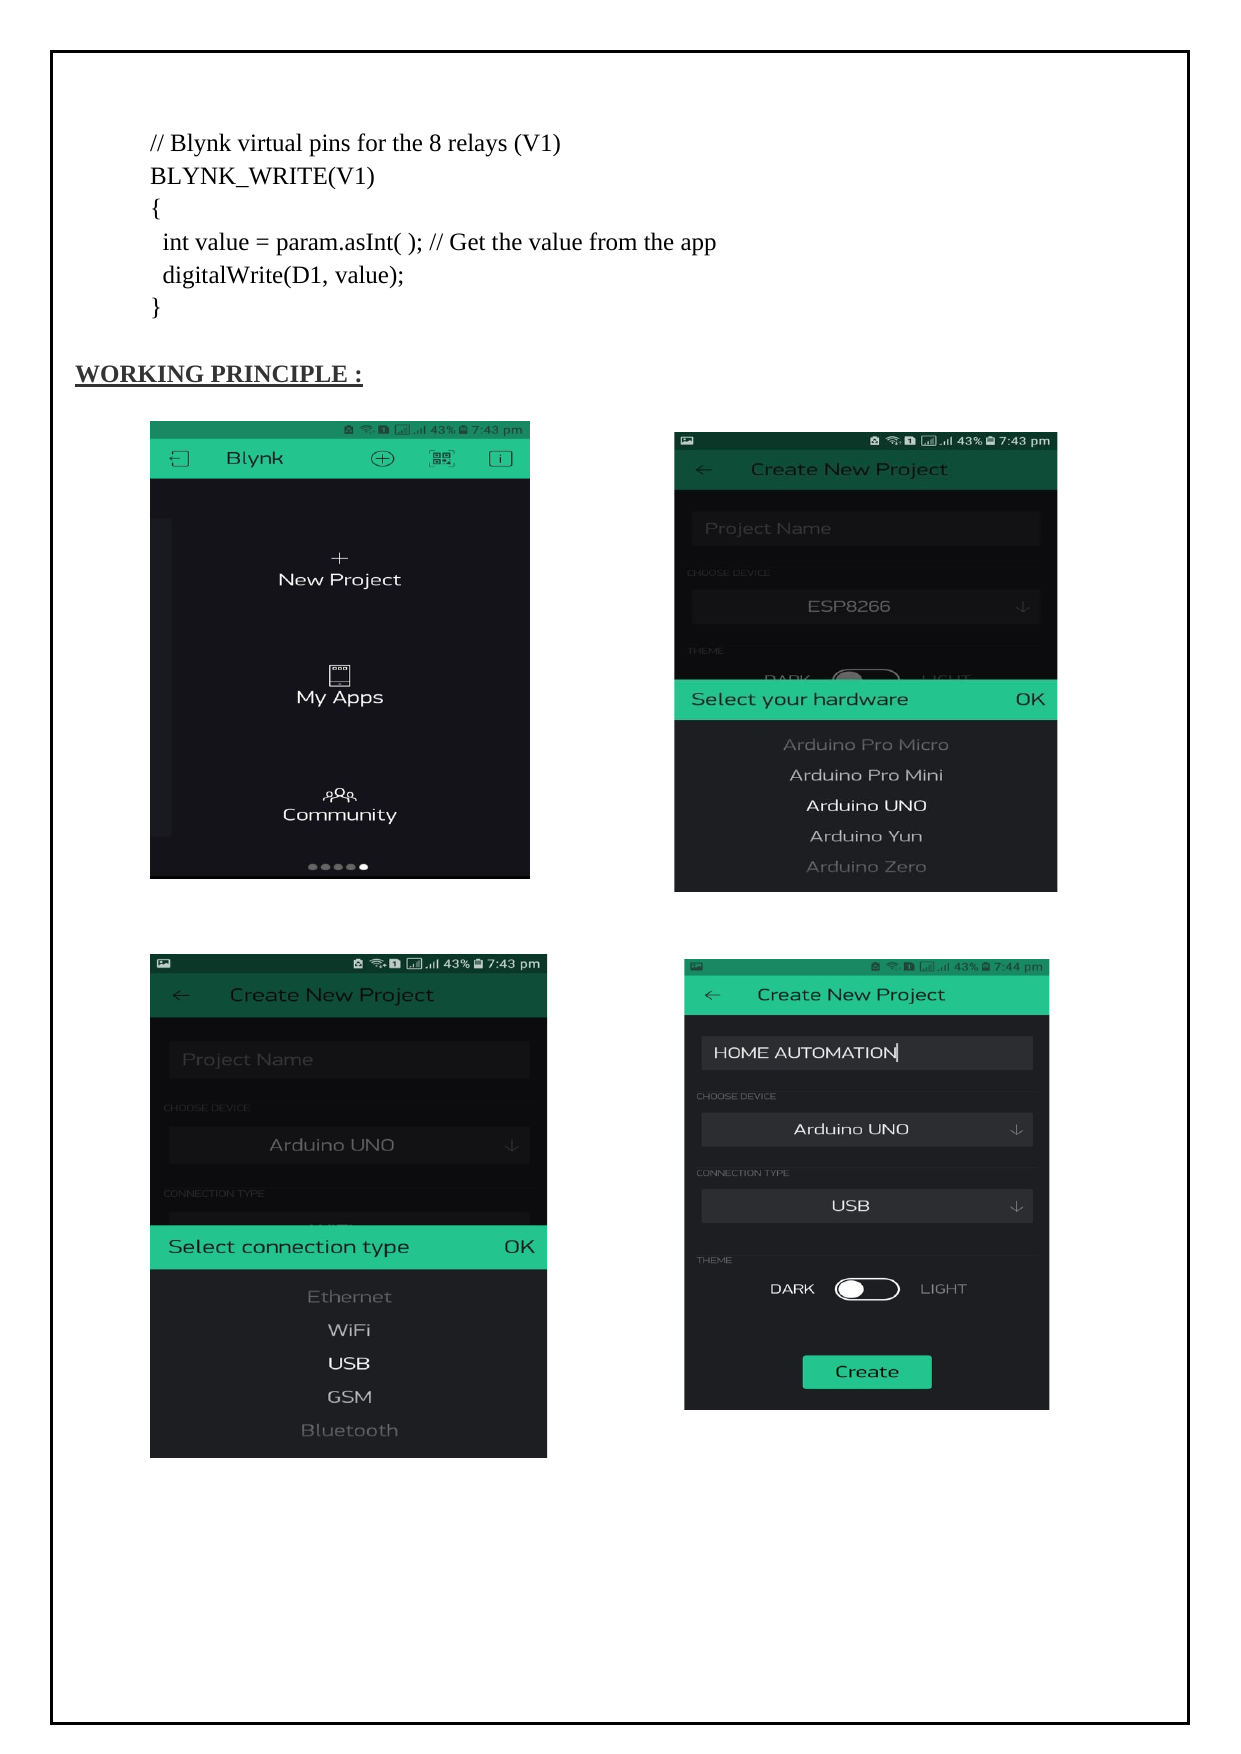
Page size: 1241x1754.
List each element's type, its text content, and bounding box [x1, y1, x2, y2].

text WORKING PRINCIPLE : [75, 359, 1178, 388]
text { [150, 194, 1178, 222]
picture [684, 959, 1050, 1410]
picture [674, 432, 1058, 892]
picture [150, 954, 548, 1458]
picture [150, 421, 530, 879]
text } [150, 293, 1178, 322]
text // Blynk virtual pins for the 8 relays (V1) BLYNK_WRITE(V1) [150, 128, 563, 189]
text int value = param.asInt( ); // Get the value from the app digitalWrite(D1, value); [162, 227, 718, 289]
